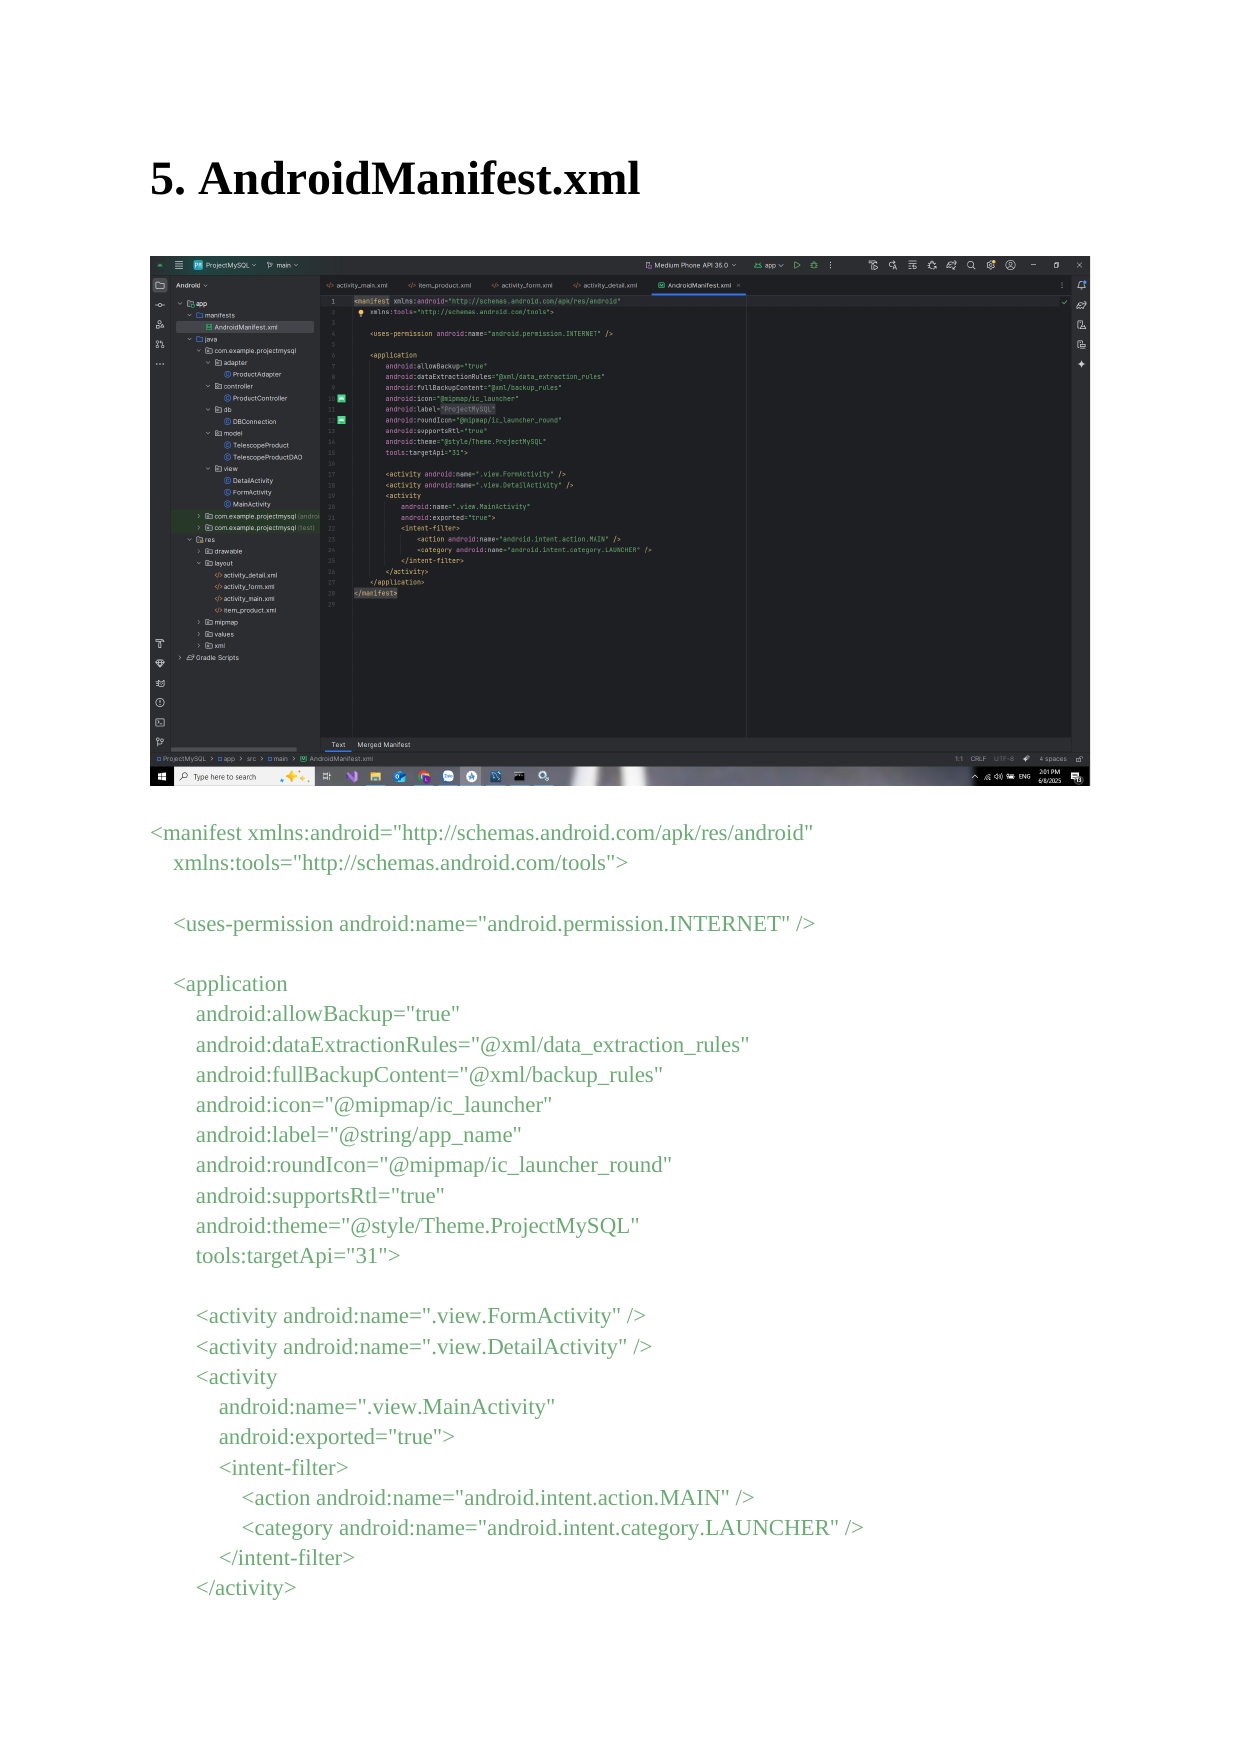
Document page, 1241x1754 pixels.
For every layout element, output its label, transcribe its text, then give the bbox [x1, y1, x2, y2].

text android:exported="true"> [150, 1423, 1090, 1450]
text android:fullBackupContent="@xml/backup_rules" [150, 1061, 1090, 1087]
text </intent-filter> [150, 1544, 1090, 1571]
text tools:targetApi="31"> [150, 1242, 1090, 1268]
text android:supportsRtl="true" [150, 1182, 1090, 1208]
text <intent-filter> [150, 1454, 1090, 1480]
text </activity> [150, 1574, 1090, 1601]
text android:icon="@mipmap/ic_launcher" [150, 1091, 1090, 1117]
text <manifest xmlns:android="http://schemas.android.com/apk/res/android" [150, 789, 1090, 846]
text <action android:name="android.intent.action.MAIN" /> [150, 1484, 1090, 1510]
text android:name=".view.MainActivity" [150, 1393, 1090, 1419]
text android:allowBackup="true" [150, 1001, 1090, 1027]
text <activity android:name=".view.DetailActivity" /> [150, 1333, 1090, 1359]
text android:dataExtractionRules="@xml/data_extraction_rules" [150, 1031, 1090, 1057]
picture [150, 256, 1091, 786]
text xmlns:tools="http://schemas.android.com/tools"> [150, 849, 1090, 876]
text <uses-permission android:name="android.permission.INTERNET" /> [150, 910, 1090, 936]
text android:label="@string/app_name" [150, 1121, 1090, 1148]
text android:roundIcon="@mipmap/ic_launcher_round" [150, 1152, 1090, 1178]
text <activity [150, 1363, 1090, 1389]
text android:theme="@style/Theme.ProjectMySQL" [150, 1212, 1090, 1238]
text <category android:name="android.intent.category.LAUNCHER" /> [150, 1514, 1090, 1540]
text <activity android:name=".view.FormActivity" /> [150, 1303, 1090, 1329]
text <application [150, 970, 1090, 997]
subtitle 5. AndroidManifest.xml [150, 150, 1090, 205]
